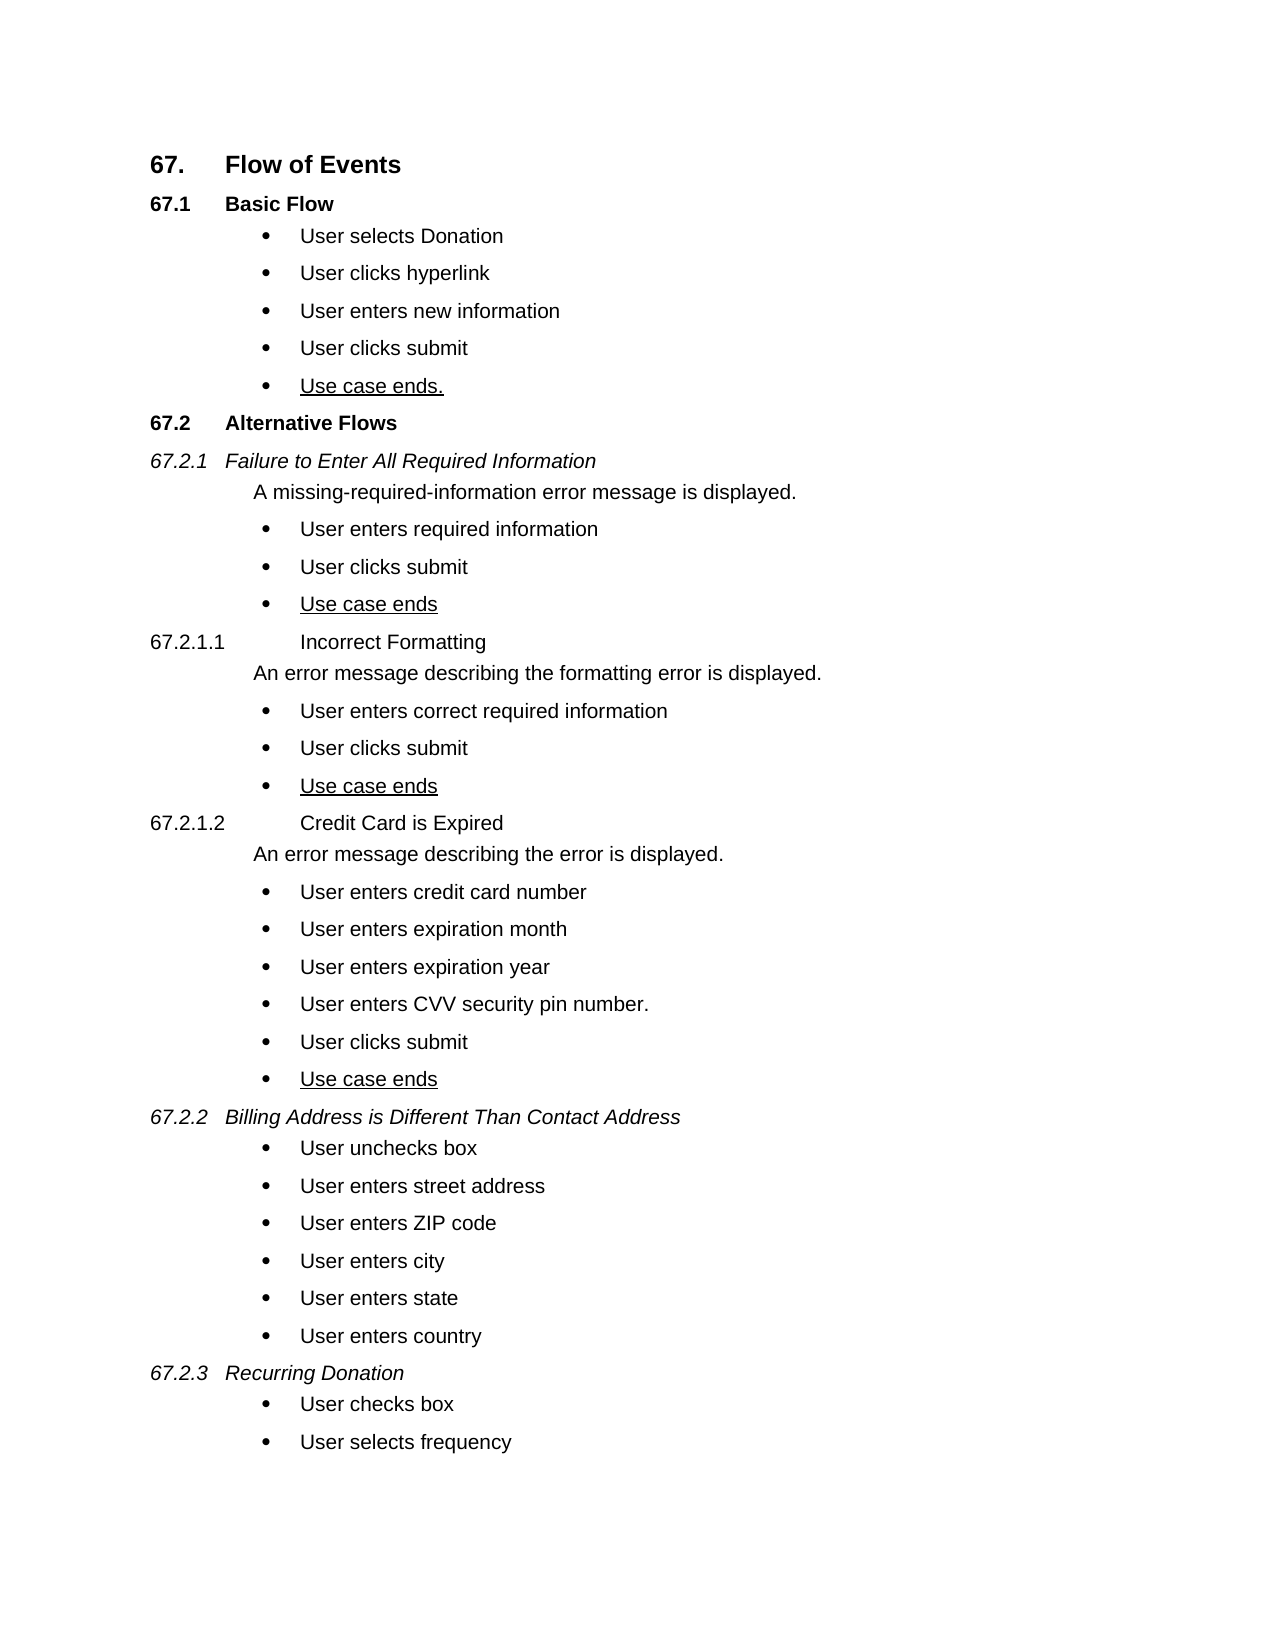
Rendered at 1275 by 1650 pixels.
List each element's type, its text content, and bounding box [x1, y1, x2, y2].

text A missing-required-information error message is displayed. [253, 479, 1125, 504]
list User enters required information [262, 516, 1125, 541]
list User enters state [262, 1285, 1125, 1310]
subtitle Incorrect Formatting [150, 629, 1125, 654]
list User clicks submit [262, 1029, 1125, 1054]
list User clicks submit [262, 335, 1125, 360]
text An error message describing the formatting error is displayed. [253, 660, 1125, 685]
list User enters new information [262, 297, 1125, 322]
list User enters street address [262, 1172, 1125, 1197]
list User enters expiration year [262, 954, 1125, 979]
subtitle Flow of Events [150, 150, 1125, 179]
list User enters expiration month [262, 916, 1125, 941]
list User enters correct required information [262, 697, 1125, 722]
list User selects frequency [262, 1429, 1125, 1454]
list User enters city [262, 1247, 1125, 1272]
subtitle Failure to Enter All Required Information [150, 447, 1125, 472]
list User enters CVV security pin number. [262, 991, 1125, 1016]
subtitle Basic Flow [150, 191, 1125, 216]
subtitle Recurring Donation [150, 1360, 1125, 1385]
list User clicks hyperlink [262, 260, 1125, 285]
list Use case ends [262, 1066, 1125, 1091]
list User enters country [262, 1322, 1125, 1347]
subtitle Credit Card is Expired [150, 810, 1125, 835]
list Use case ends. [262, 372, 1125, 397]
list User selects Donation [262, 222, 1125, 247]
list User clicks submit [262, 735, 1125, 760]
list User enters credit card number [262, 879, 1125, 904]
list User enters ZIP code [262, 1210, 1125, 1235]
list Use case ends [262, 772, 1125, 797]
subtitle Billing Address is Different Than Contact Address [150, 1104, 1125, 1129]
subtitle Alternative Flows [150, 410, 1125, 435]
list User checks box [262, 1391, 1125, 1416]
list User unchecks box [262, 1135, 1125, 1160]
list Use case ends [262, 591, 1125, 616]
list User clicks submit [262, 554, 1125, 579]
text An error message describing the error is displayed. [253, 841, 1125, 866]
